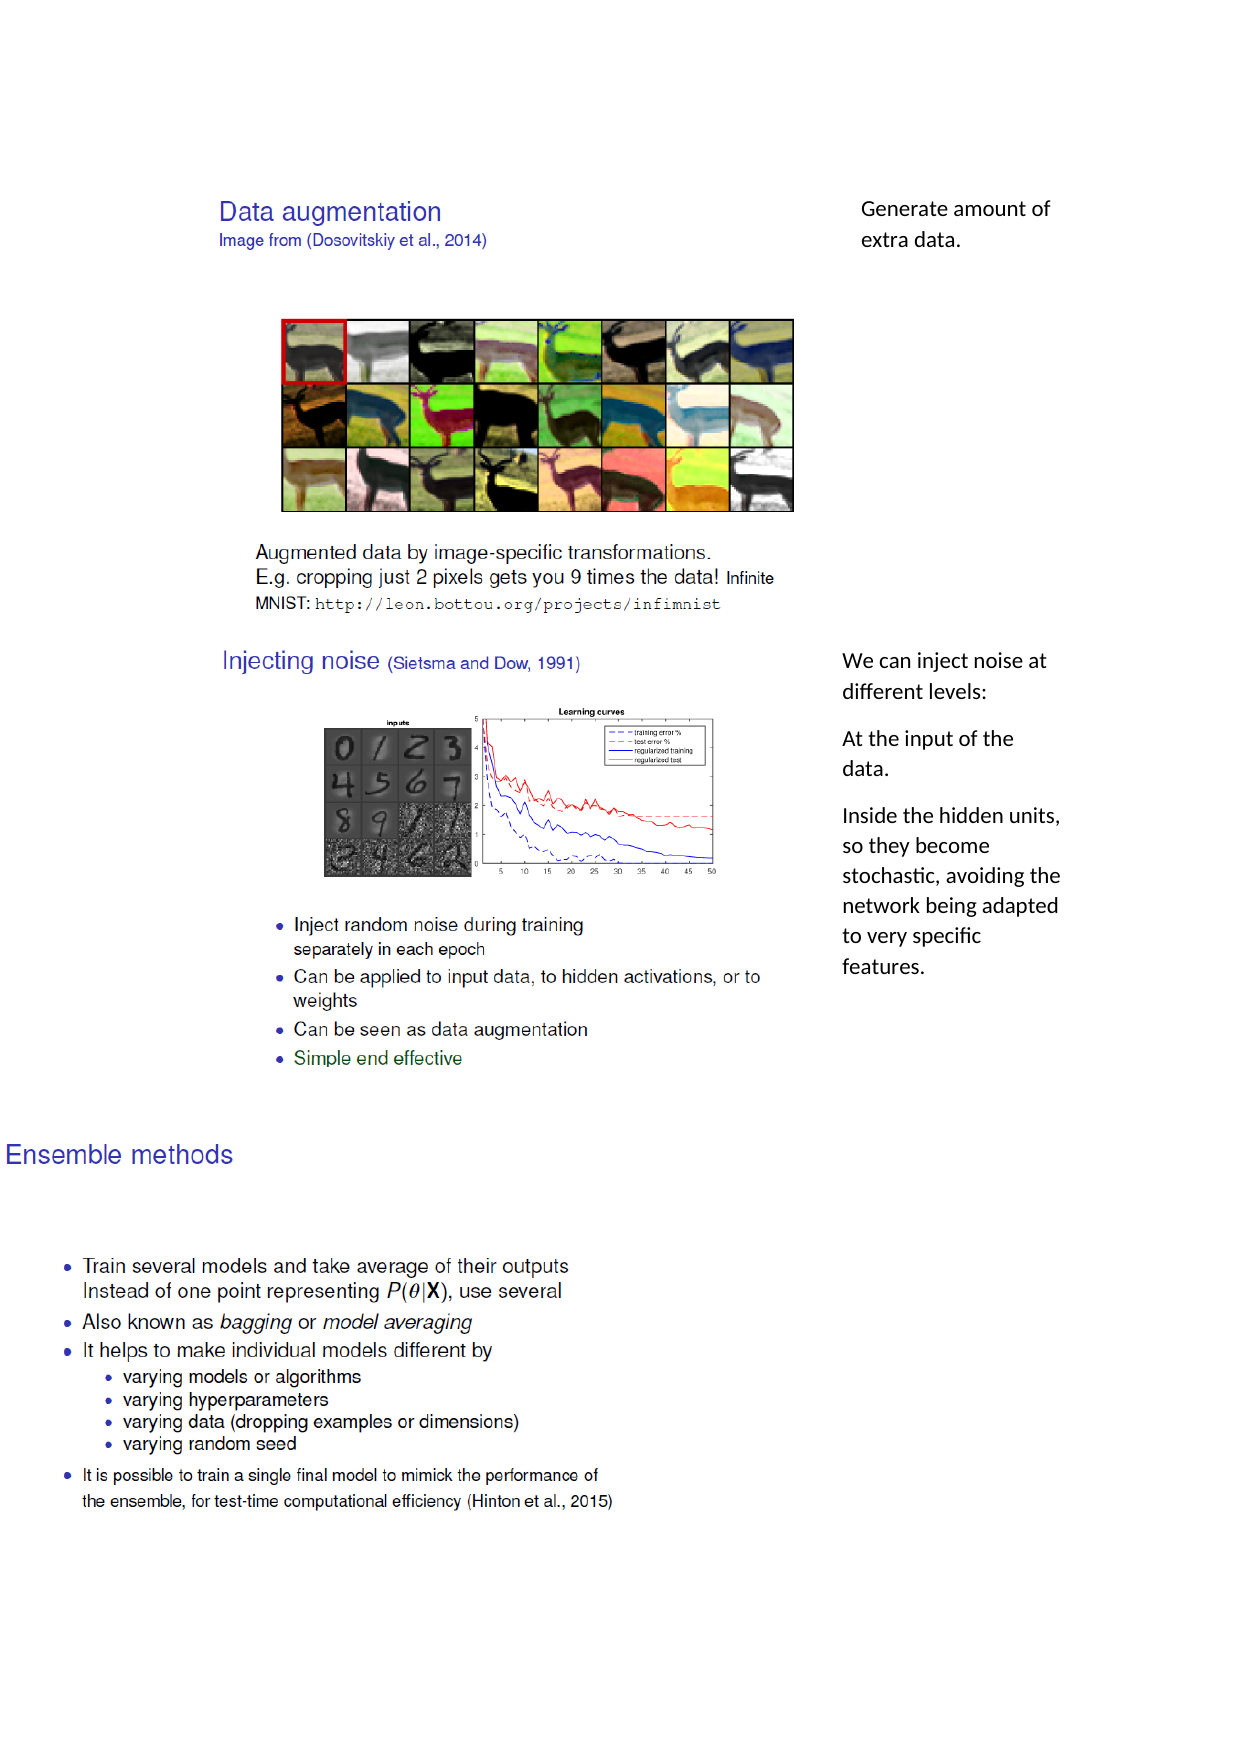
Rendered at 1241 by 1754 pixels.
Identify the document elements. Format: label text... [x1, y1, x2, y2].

picture [214, 194, 805, 615]
text Inside the hidden units, so they become stochastic, avoiding the network being adapted to very specific features. [786, 801, 1063, 980]
picture [214, 646, 786, 1067]
text Generate amount of extra data. [805, 194, 1063, 253]
text We can inject noise at different levels: [786, 647, 1063, 705]
picture [0, 1138, 630, 1521]
text At the input of the data. [786, 724, 1063, 782]
